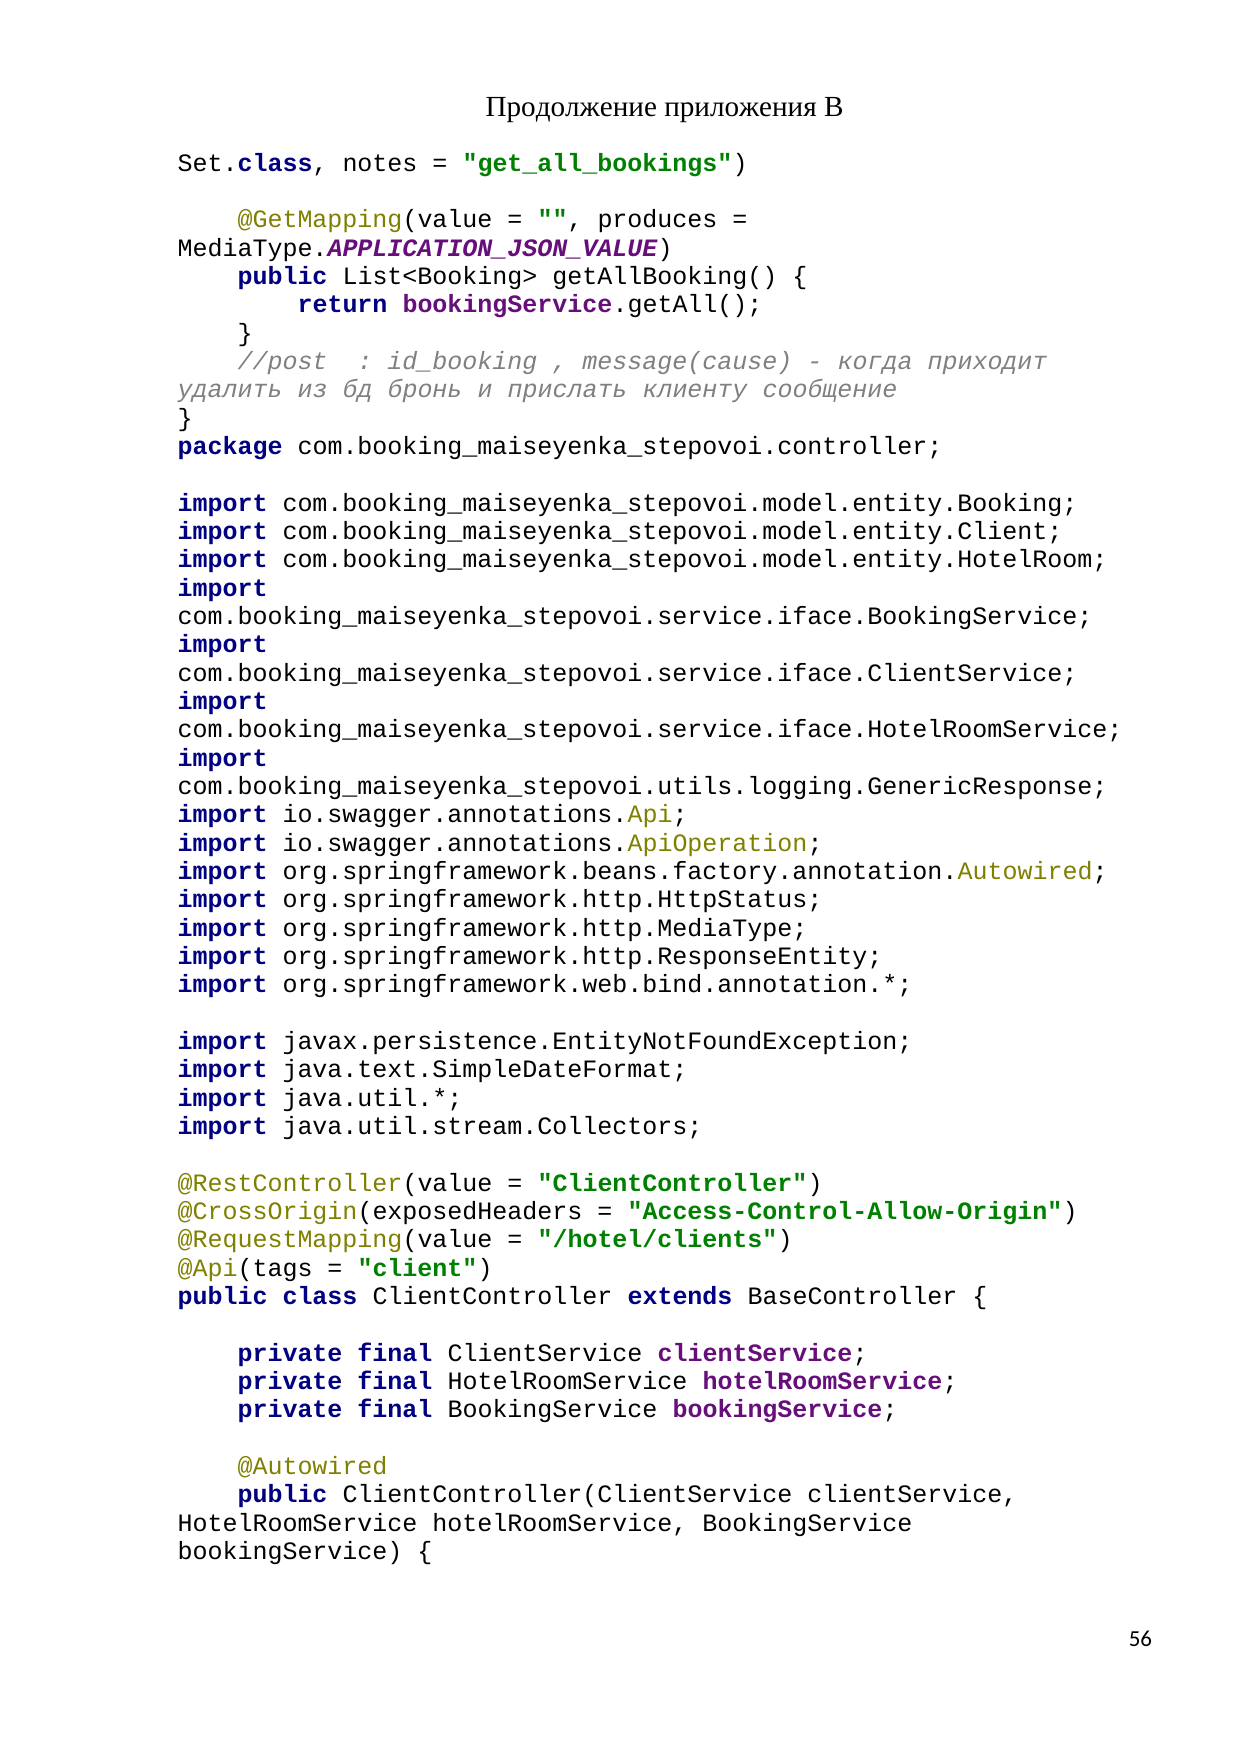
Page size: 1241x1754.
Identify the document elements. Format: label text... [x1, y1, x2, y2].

text @GetMapping(value = "", produces = MediaType.APPLICATION_JSON_VALUE) public List<Booking> getAllBooking() { return bookingService.getAll(); } //post : id_booking , message(cause) - когда приходит удалить из бд бронь и прислать клиенту сообщение } [177, 207, 1152, 433]
text Продолжение приложения В [177, 89, 1152, 122]
text Set.class, notes = "get_all_bookings") [177, 151, 1152, 207]
text package com.booking_maiseyenka_stepovoi.controller; import com.booking_maiseyenka_stepovoi.model.entity.Booking; import com.booking_maiseyenka_stepovoi.model.entity.Client; import com.booking_maiseyenka_stepovoi.model.entity.HotelRoom; import com.booking_maiseyenka_stepovoi.service.iface.BookingService; import com.booking_maiseyenka_stepovoi.service.iface.ClientService; import com.booking_maiseyenka_stepovoi.service.iface.HotelRoomService; import com.booking_maiseyenka_stepovoi.utils.logging.GenericResponse; import io.swagger.annotations.Api; import io.swagger.annotations.ApiOperation; import org.springframework.beans.factory.annotation.Autowired; import org.springframework.http.HttpStatus; import org.springframework.http.MediaType; import org.springframework.http.ResponseEntity; import org.springframework.web.bind.annotation.*; import javax.persistence.EntityNotFoundException; import java.text.SimpleDateFormat; import java.util.*; import java.util.stream.Collectors; @RestController(value = "ClientController") @CrossOrigin(exposedHeaders = "Access-Control-Allow-Origin") @RequestMapping(value = "/hotel/clients") @Api(tags = "client") public class ClientController extends BaseController { private final ClientService clientService; private final HotelRoomService hotelRoomService; private final BookingService bookingService; @Autowired public ClientController(ClientService clientService, HotelRoomService hotelRoomService, BookingService bookingService) { [177, 433, 1152, 1595]
